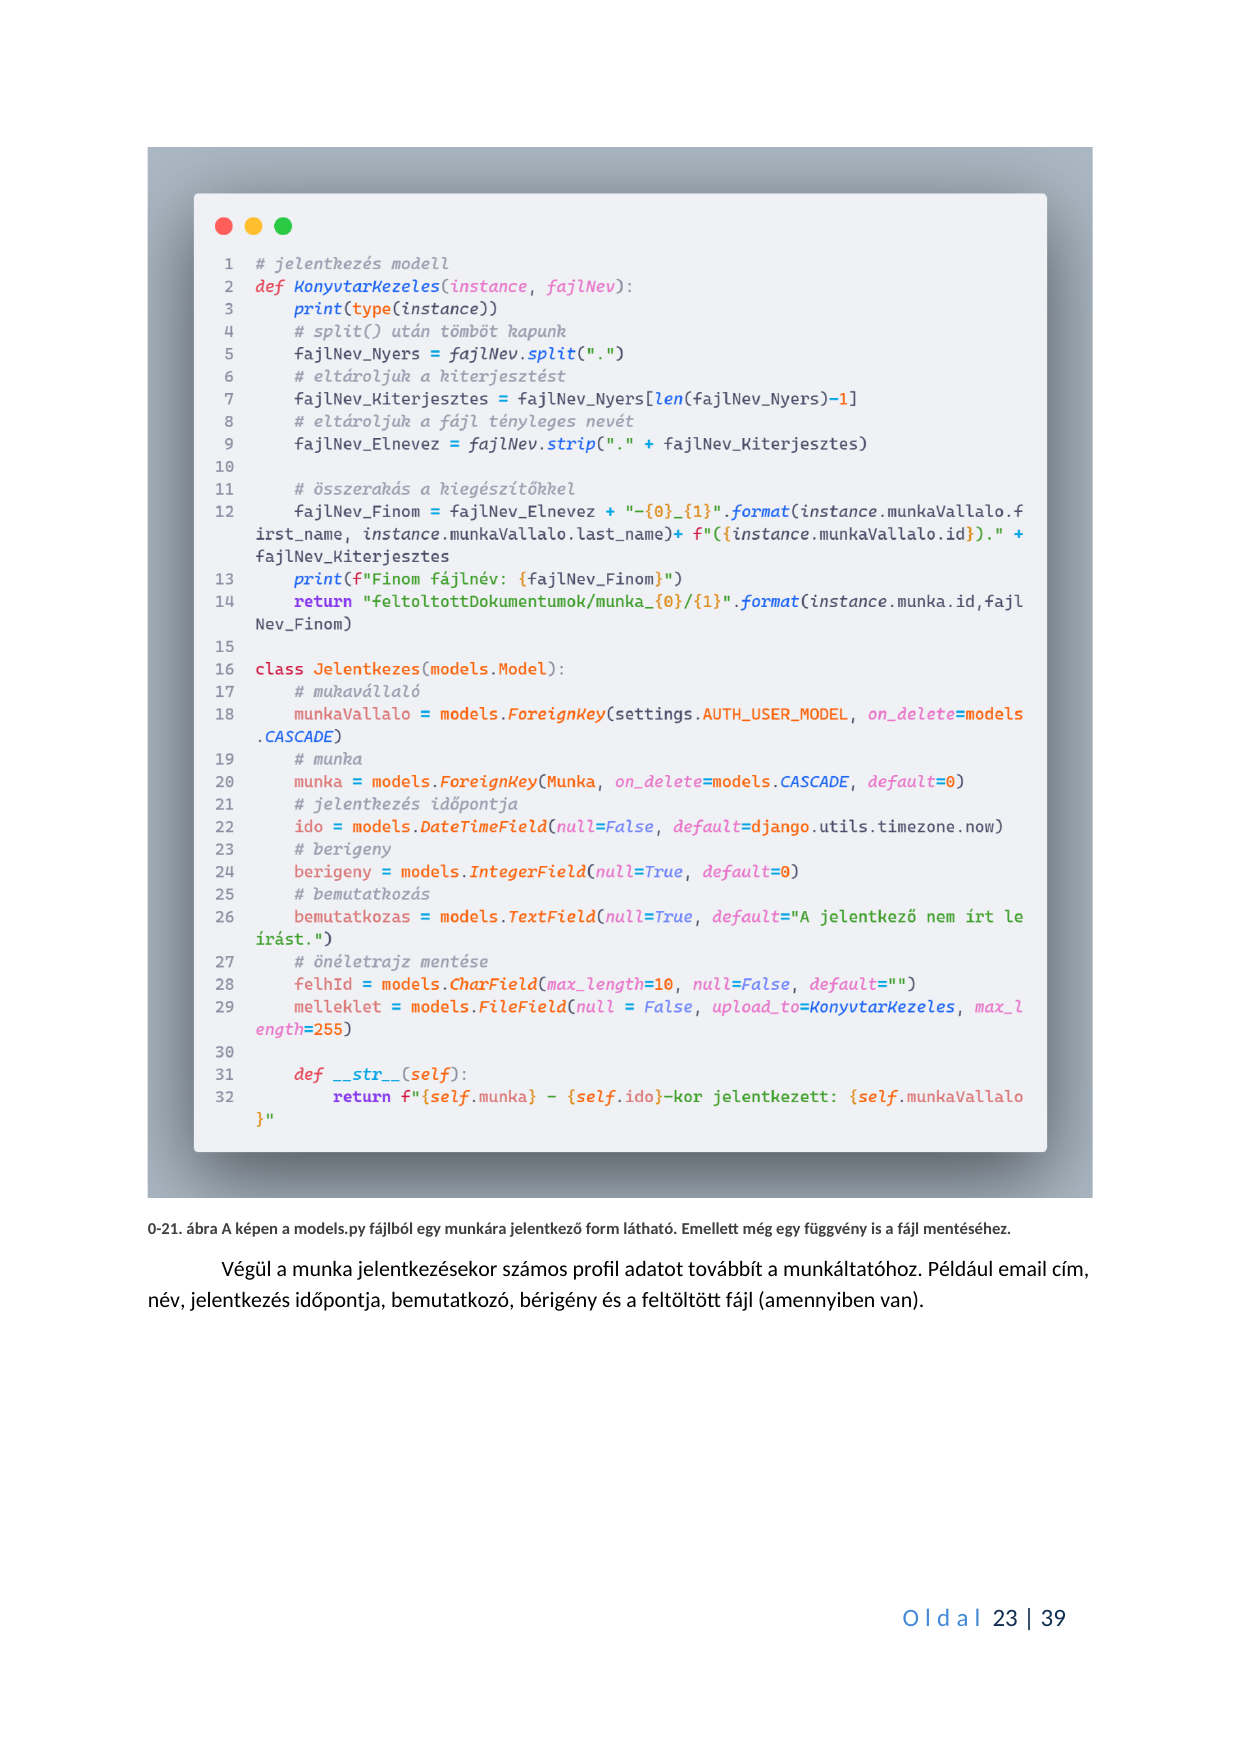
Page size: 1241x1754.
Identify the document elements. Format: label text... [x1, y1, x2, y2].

text Végül a munka jelentkezésekor számos profil adatot továbbít a munkáltatóhoz. Például email cím, név, jelentkezés időpontja, bemutatkozó, bérigény és a feltöltött fájl (amennyiben van). [148, 1256, 1093, 1313]
text 0-21. ábra A képen a models.py fájlból egy munkára jelentkező form látható. Emellett még egy függvény is a fájl mentéséhez. [148, 1219, 1093, 1239]
picture [147, 147, 1093, 1198]
